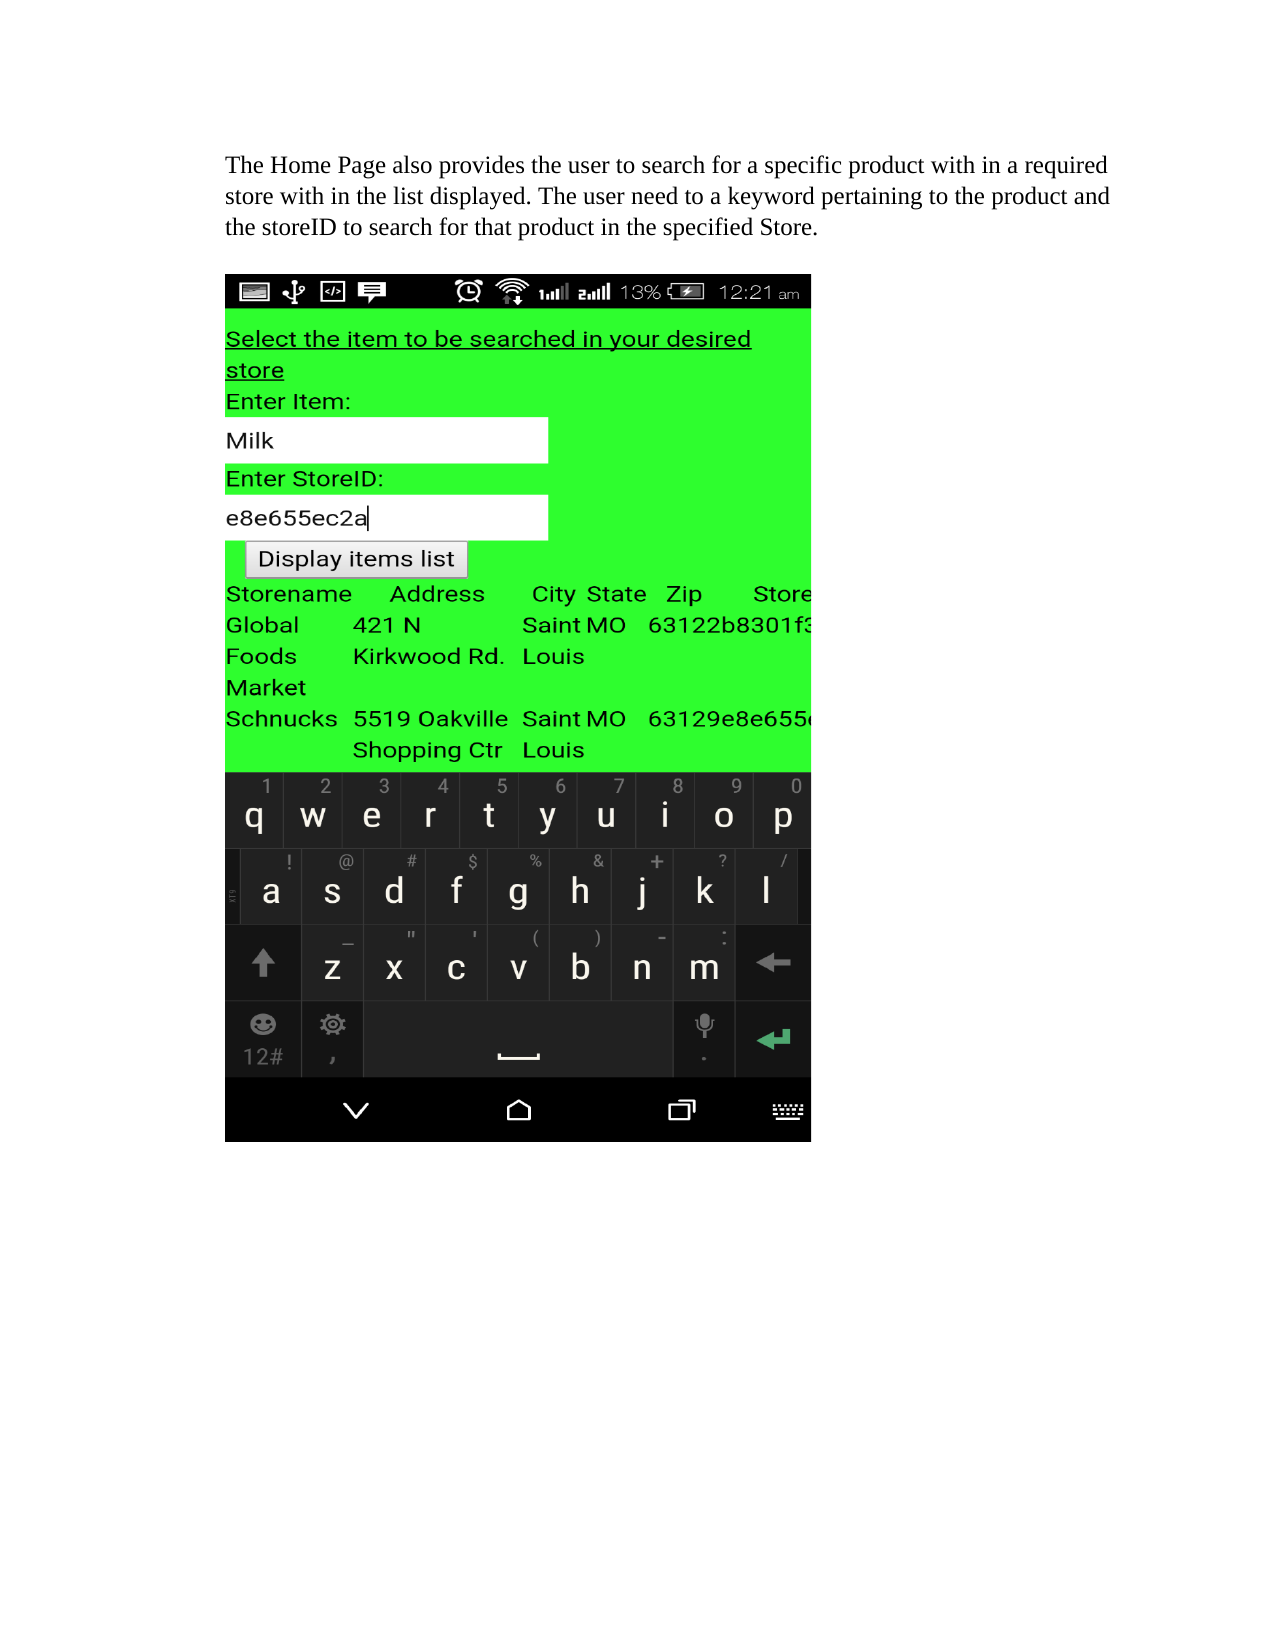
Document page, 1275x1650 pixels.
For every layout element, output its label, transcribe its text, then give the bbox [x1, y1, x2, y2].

list The Home Page also provides the user to search for a specific product with in a required store with in the list displayed. The user need to a keyword pertaining to the product and the storeID to search for that product in the specified Store. [225, 150, 1125, 241]
picture [225, 274, 812, 1142]
